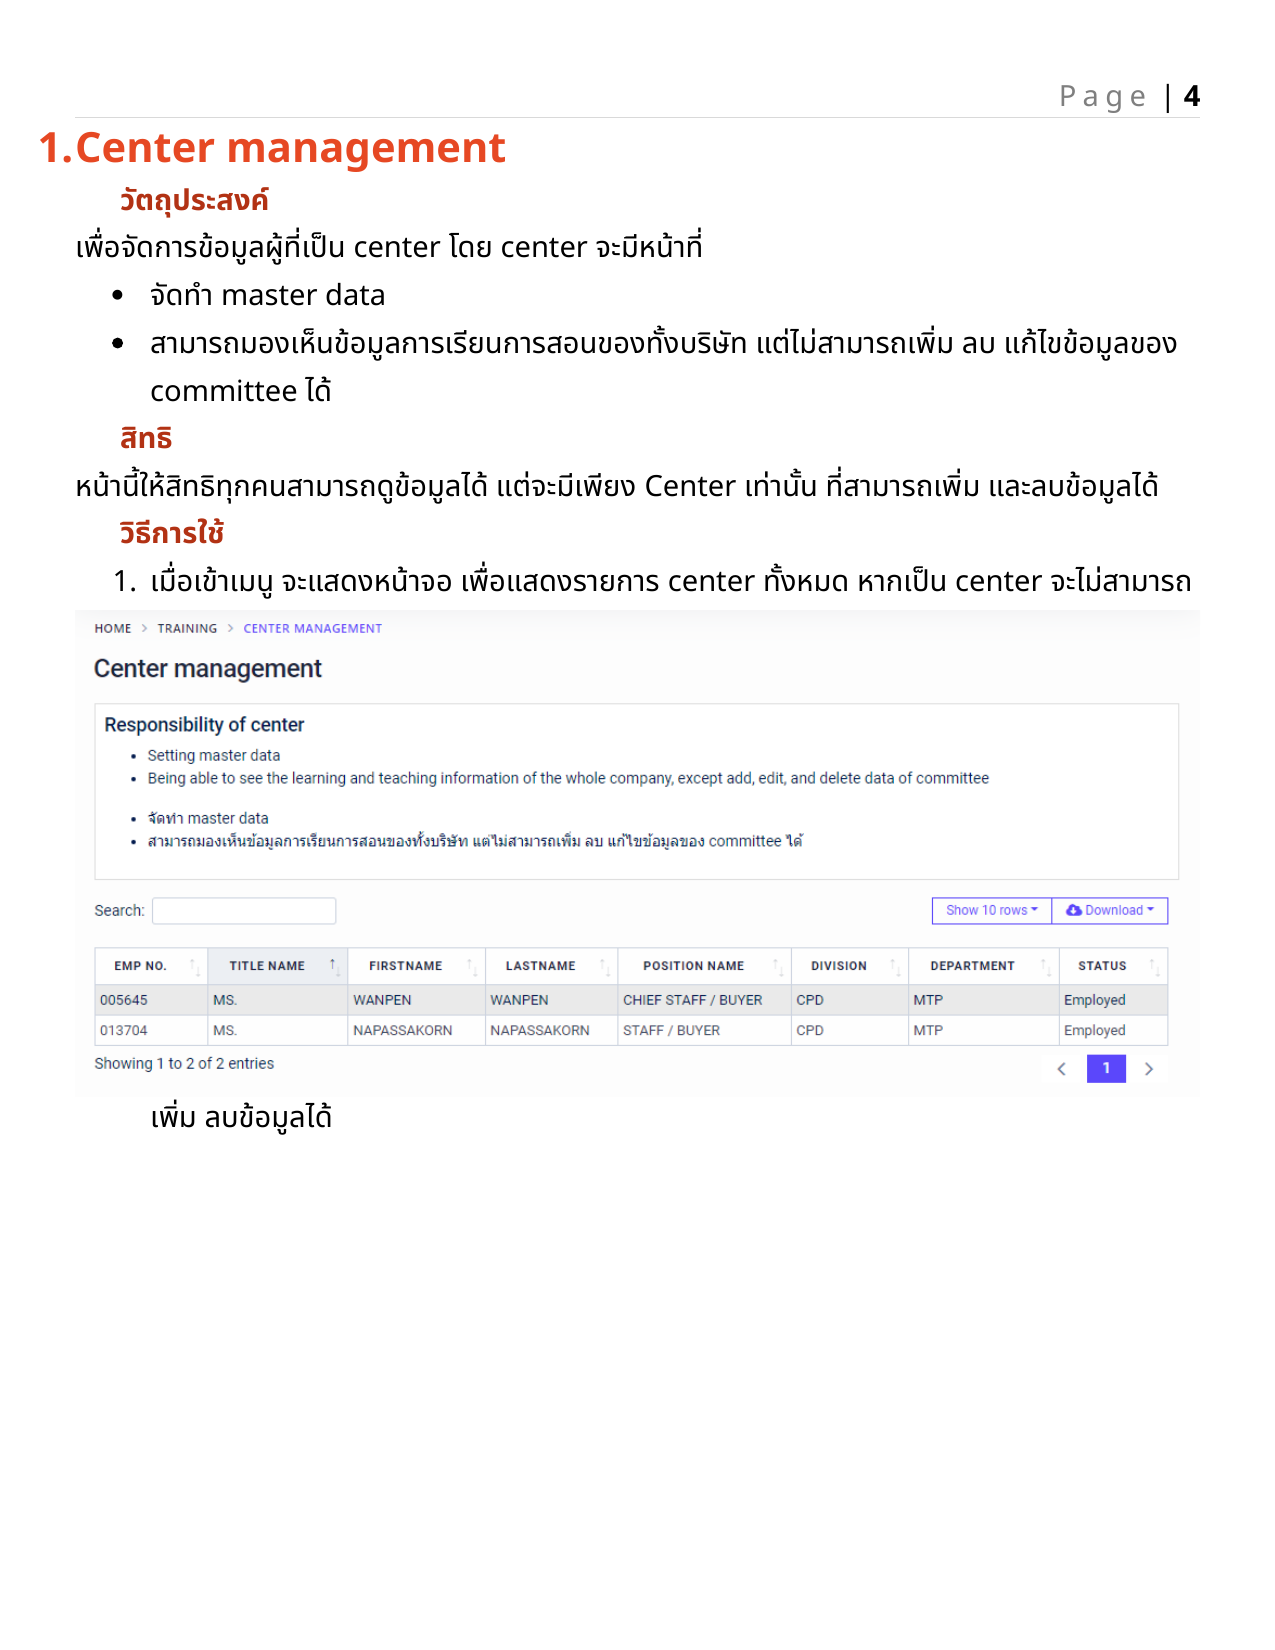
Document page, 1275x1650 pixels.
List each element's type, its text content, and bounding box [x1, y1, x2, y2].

subtitle วัตถุประสงค์ [120, 179, 1200, 223]
text เพื่อจัดการข้อมูลผู้ที่เป็น center โดย center จะมีหน้าที่ [75, 227, 1200, 271]
subtitle สิทธิ [120, 418, 1200, 462]
list จัดทำ master data [112, 274, 1200, 319]
subtitle Center management [37, 118, 1200, 174]
subtitle วิธีการใช้ [120, 513, 1200, 557]
list เมื่อเข้าเมนู จะแสดงหน้าจอ เพื่อแสดงรายการ center ทั้งหมด หากเป็น center จะไม่สามารถเพิ่ม ลบข้อมูลได้ [112, 1097, 1200, 1141]
text หน้านี้ให้สิทธิทุกคนสามารถดูข้อมูลได้ แต่จะมีเพียง Center เท่านั้น ที่สามารถเพิ่ม และลบข้อมูลได้ [75, 465, 1200, 509]
list สามารถมองเห็นข้อมูลการเรียนการสอนของทั้งบริษัท แต่ไม่สามารถเพิ่ม ลบ แก้ไขข้อมูลของ committee ได้ [112, 322, 1200, 414]
picture [75, 610, 1200, 1097]
list เมื่อเข้าเมนู จะแสดงหน้าจอ เพื่อแสดงรายการ center ทั้งหมด หากเป็น center จะไม่สามารถเพิ่ม ลบข้อมูลได้ [112, 561, 1200, 610]
